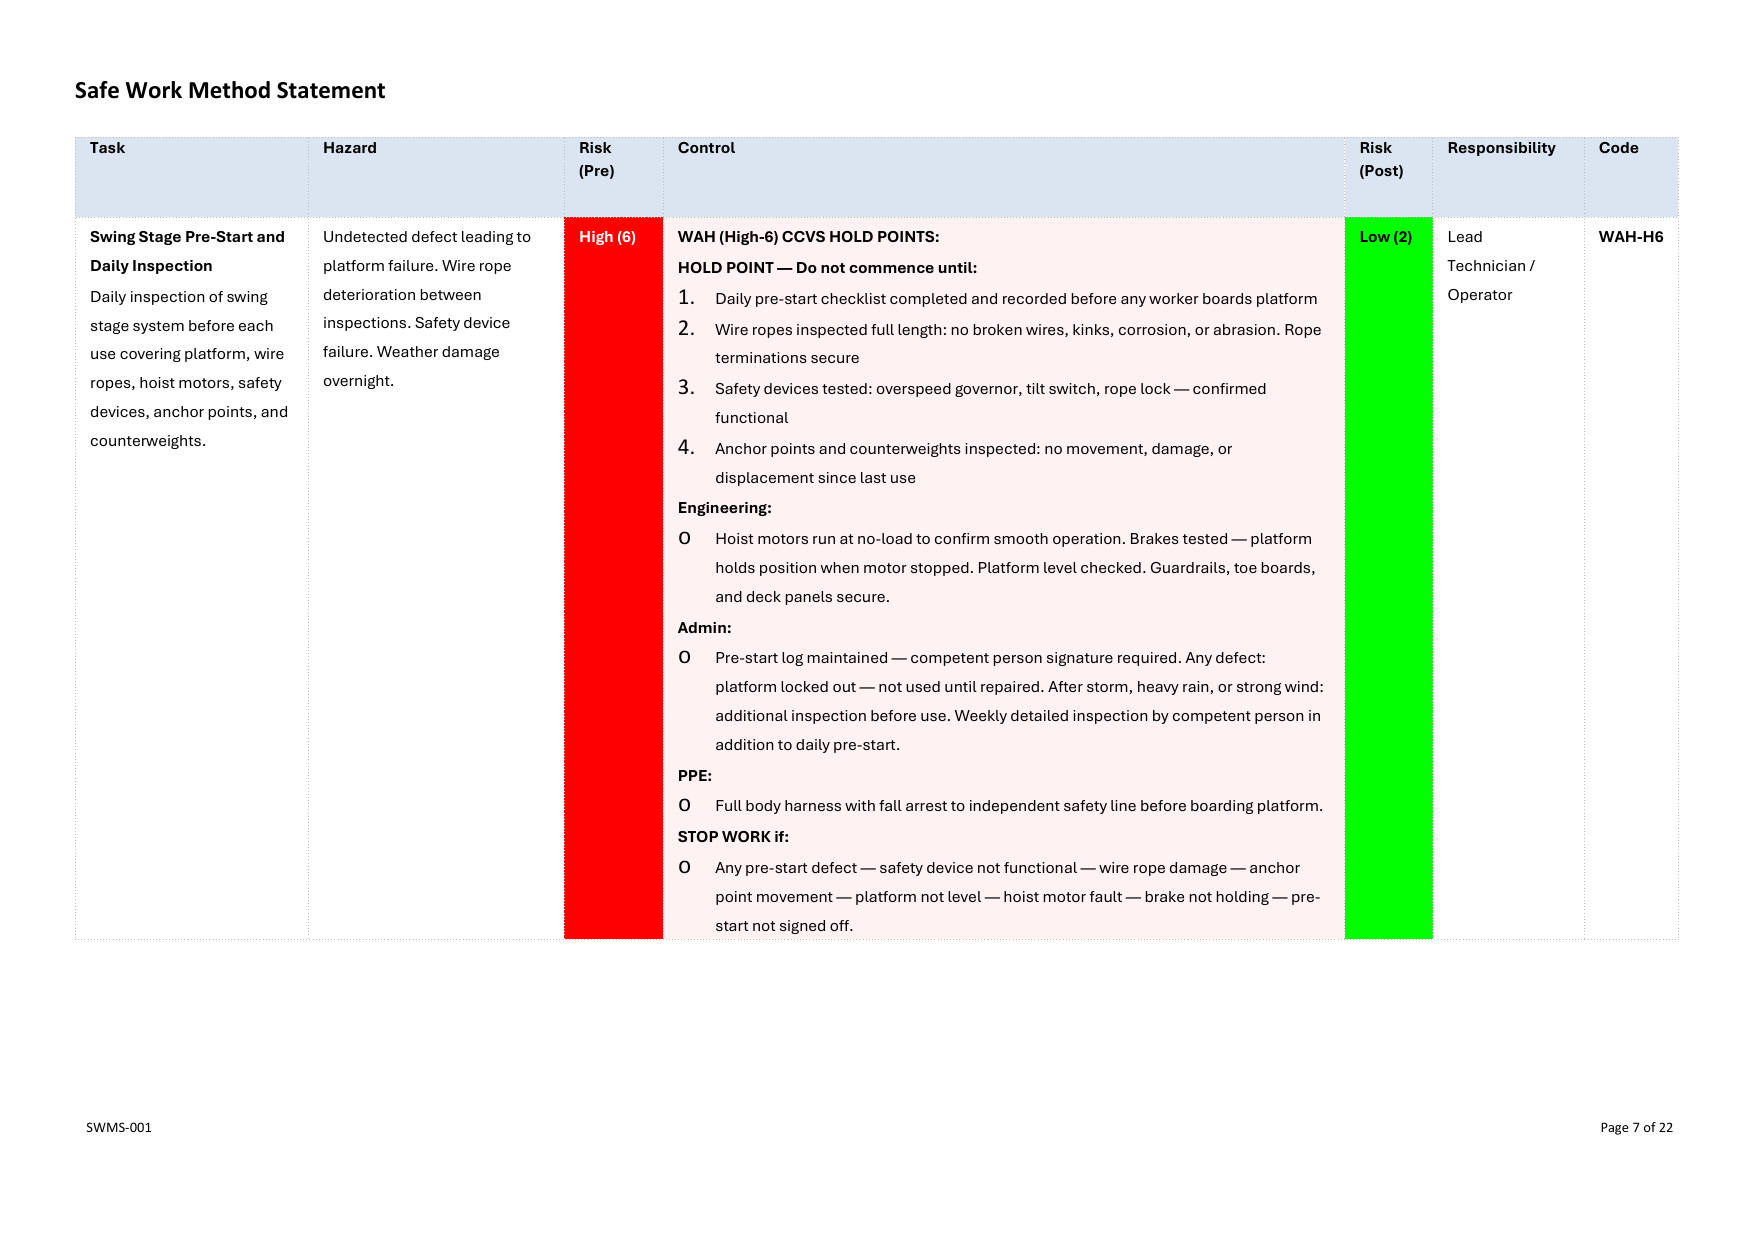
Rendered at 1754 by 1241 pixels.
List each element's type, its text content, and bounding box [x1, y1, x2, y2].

table_cell Lead Technician / Operator [1433, 217, 1584, 939]
table_header Code [1584, 137, 1678, 217]
table_header Hazard [308, 137, 564, 217]
table_cell Low (2) [1345, 217, 1433, 939]
table_header Risk (Pre) [564, 137, 663, 217]
table_header Control [663, 137, 1344, 217]
table_header Responsibility [1433, 137, 1584, 217]
table_header Task [75, 137, 308, 217]
table_cell High (6) [564, 217, 663, 939]
table_header Risk (Post) [1345, 137, 1433, 217]
table_cell WAH-H6 [1584, 217, 1678, 939]
table_cell Undetected defect leading to platform failure. Wire rope deterioration between inspections. Safety device failure. Weather damage overnight. [308, 217, 564, 939]
table_cell Swing Stage Pre-Start and Daily Inspection Daily inspection of swing stage system before each use covering platform, wire ropes, hoist motors, safety devices, anchor points, and counterweights. [75, 217, 308, 939]
table_cell WAH (High-6) CCVS HOLD POINTS: HOLD POINT — Do not commence until: Daily pre-start checklist completed and recorded before any worker boards platform Wire ropes inspected full length: no broken wires, kinks, corrosion, or abrasion. Rope terminations secure Safety devices tested: overspeed governor, tilt switch, rope lock — confirmed functional Anchor points and counterweights inspected: no movement, damage, or displacement since last use Engineering: Hoist motors run at no-load to confirm smooth operation. Brakes tested — platform holds position when motor stopped. Platform level checked. Guardrails, toe boards, and deck panels secure. Admin: Pre-start log maintained — competent person signature required. Any defect: platform locked out — not used until repaired. After storm, heavy rain, or strong wind: additional inspection before use. Weekly detailed inspection by competent person in addition to daily pre-start. PPE: Full body harness with fall arrest to independent safety line before boarding platform. STOP WORK if: Any pre-start defect — safety device not functional — wire rope damage — anchor point movement — platform not level — hoist motor fault — brake not holding — pre-start not signed off. [663, 217, 1344, 939]
